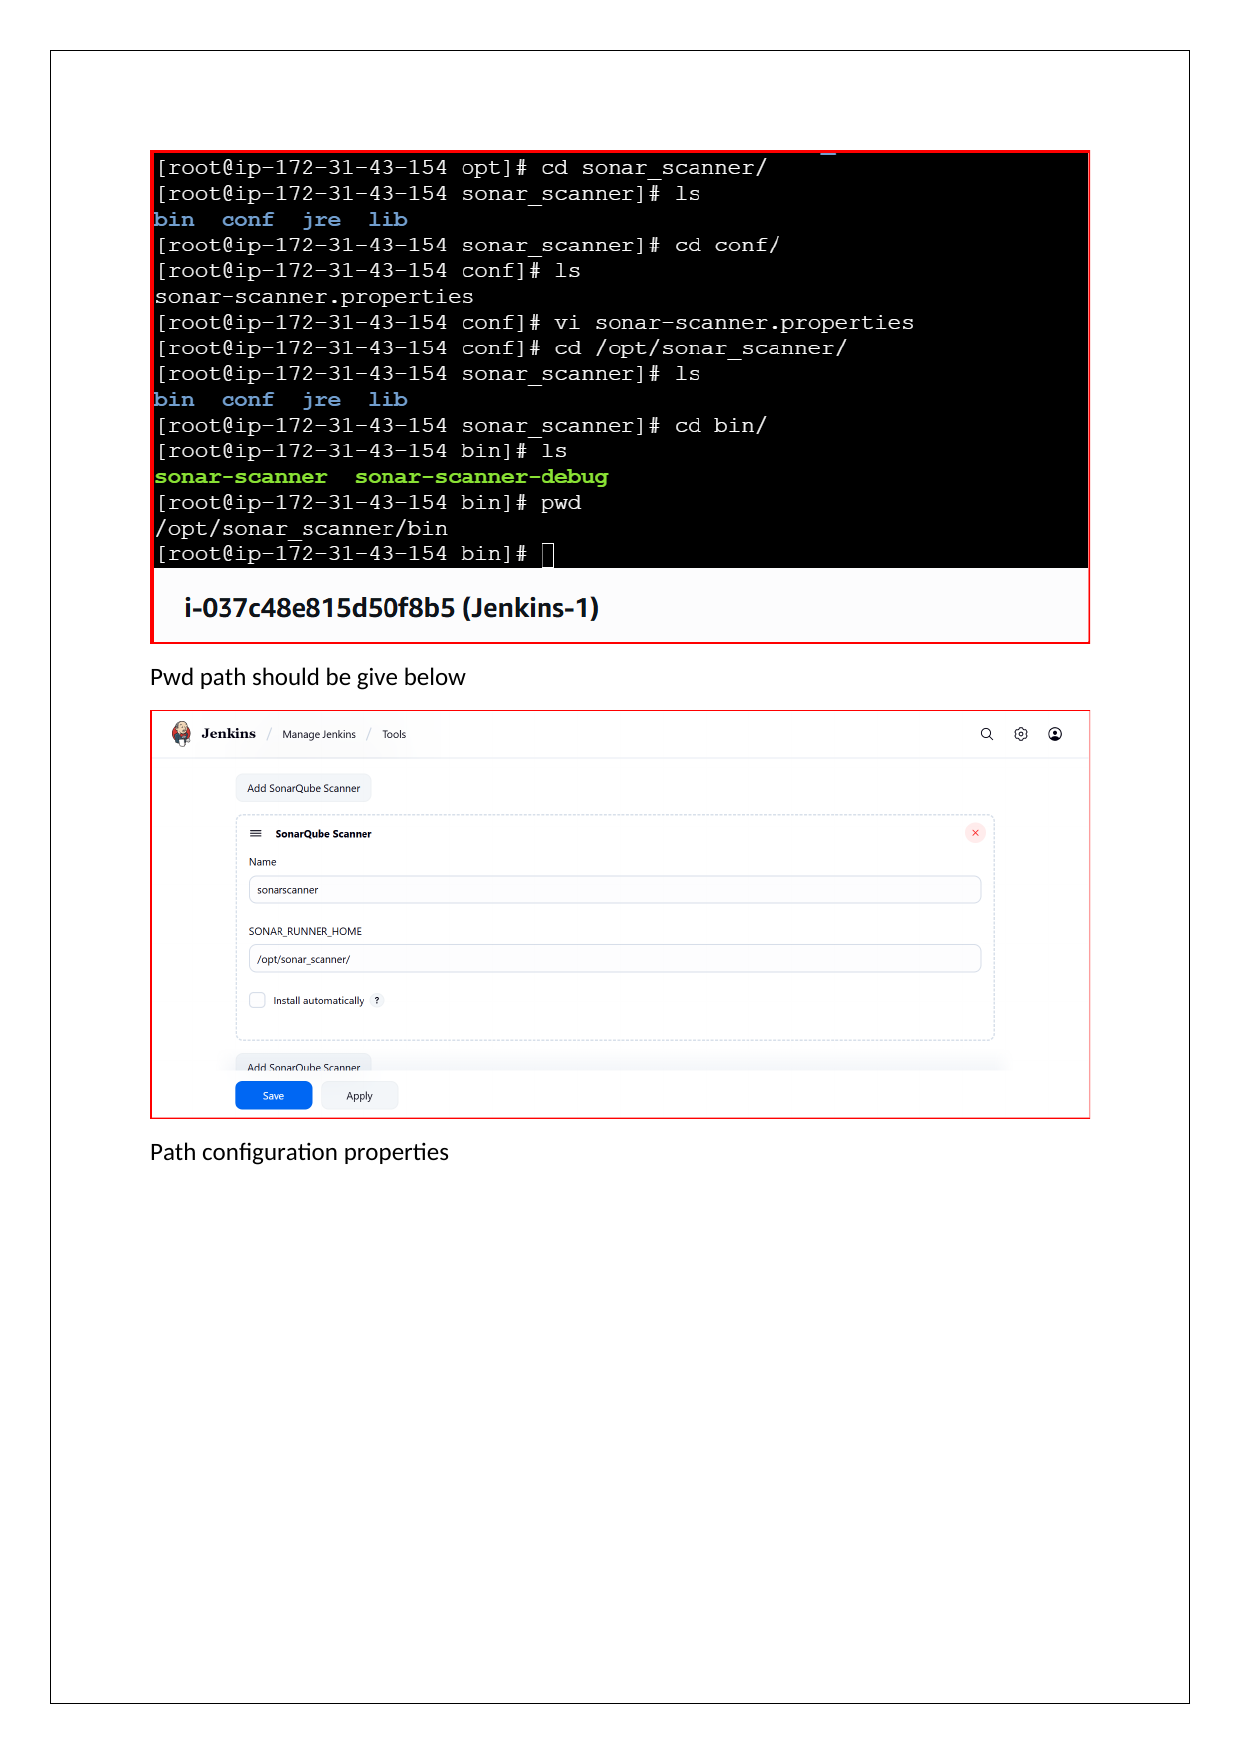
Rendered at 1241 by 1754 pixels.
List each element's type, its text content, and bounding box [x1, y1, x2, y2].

text Pwd path should be give below [150, 661, 1090, 692]
picture [150, 710, 1091, 1119]
text Path configuration properties [150, 1136, 1090, 1167]
picture [150, 150, 1091, 644]
